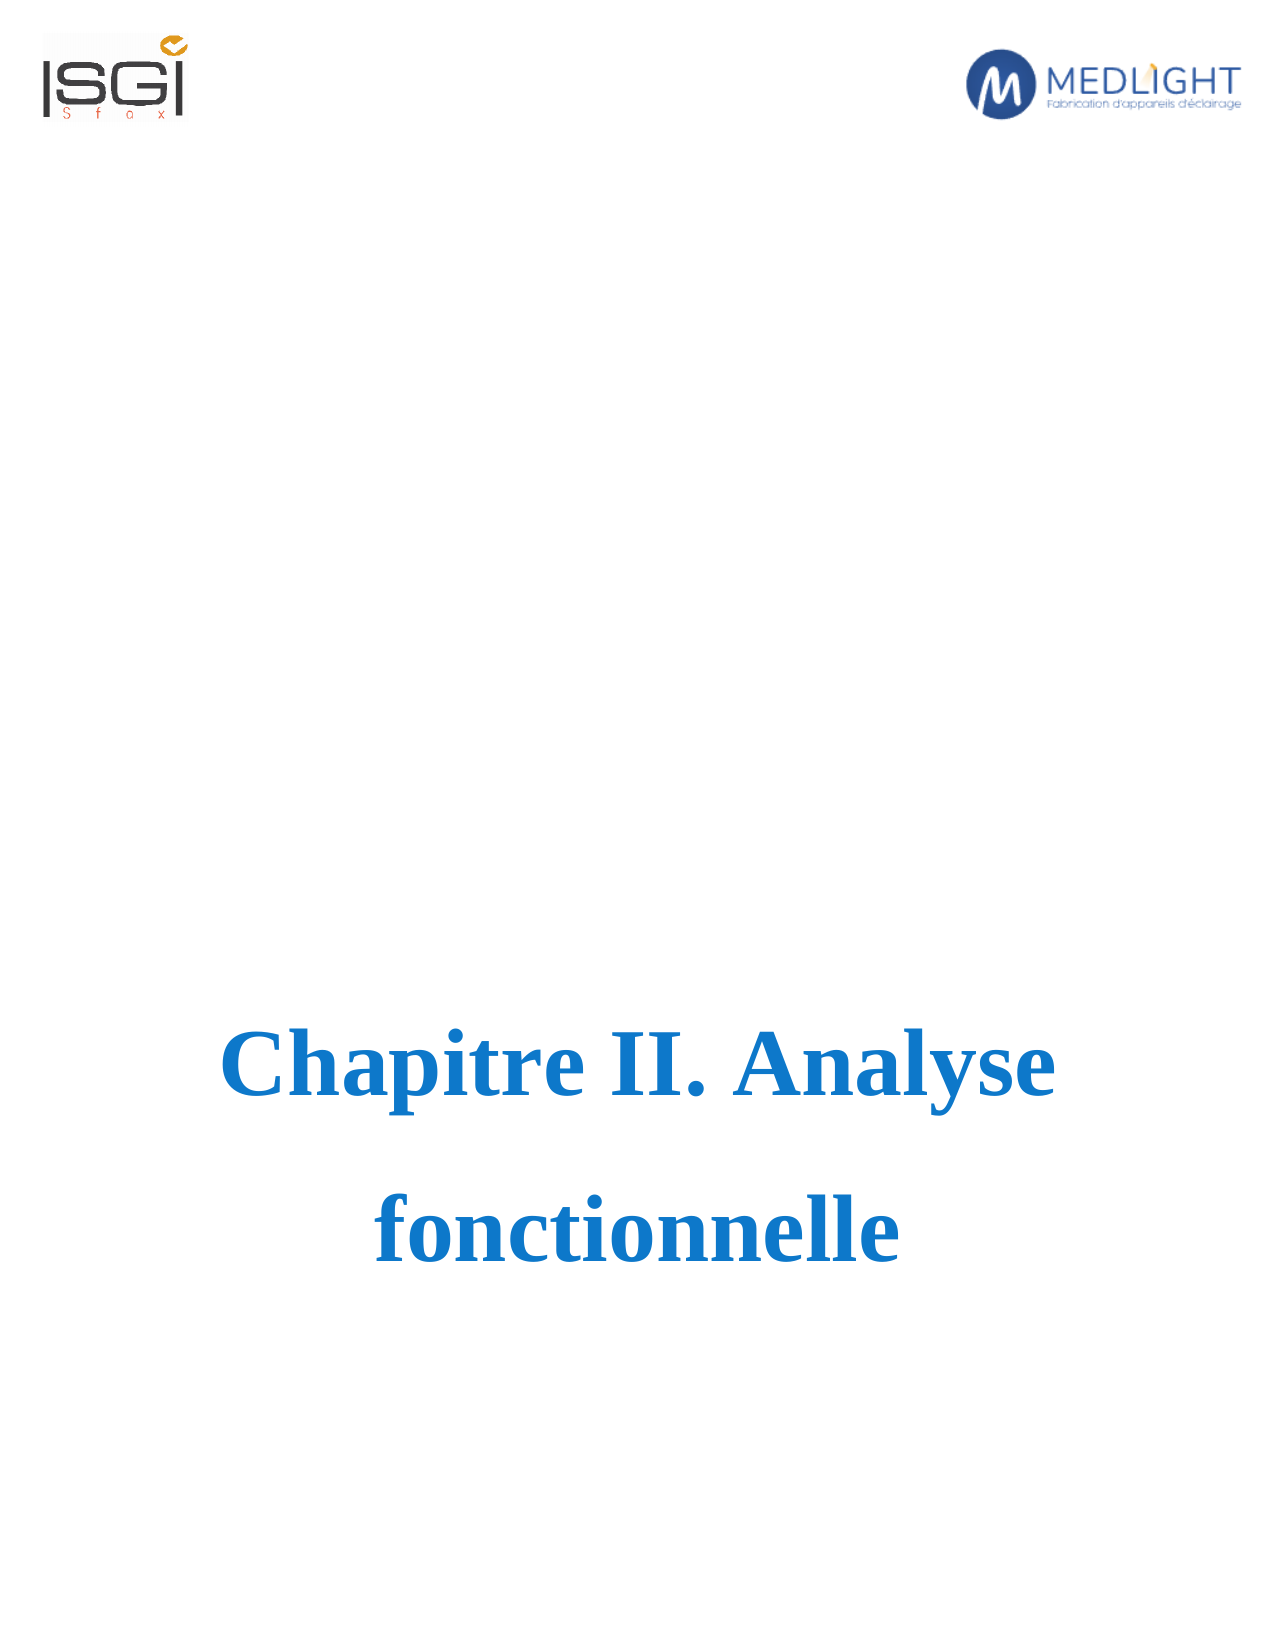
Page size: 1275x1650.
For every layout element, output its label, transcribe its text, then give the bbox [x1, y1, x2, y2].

picture [42, 31, 189, 127]
subtitle Analyse fonctionnelle [150, 1006, 1125, 1282]
picture [959, 31, 1250, 126]
